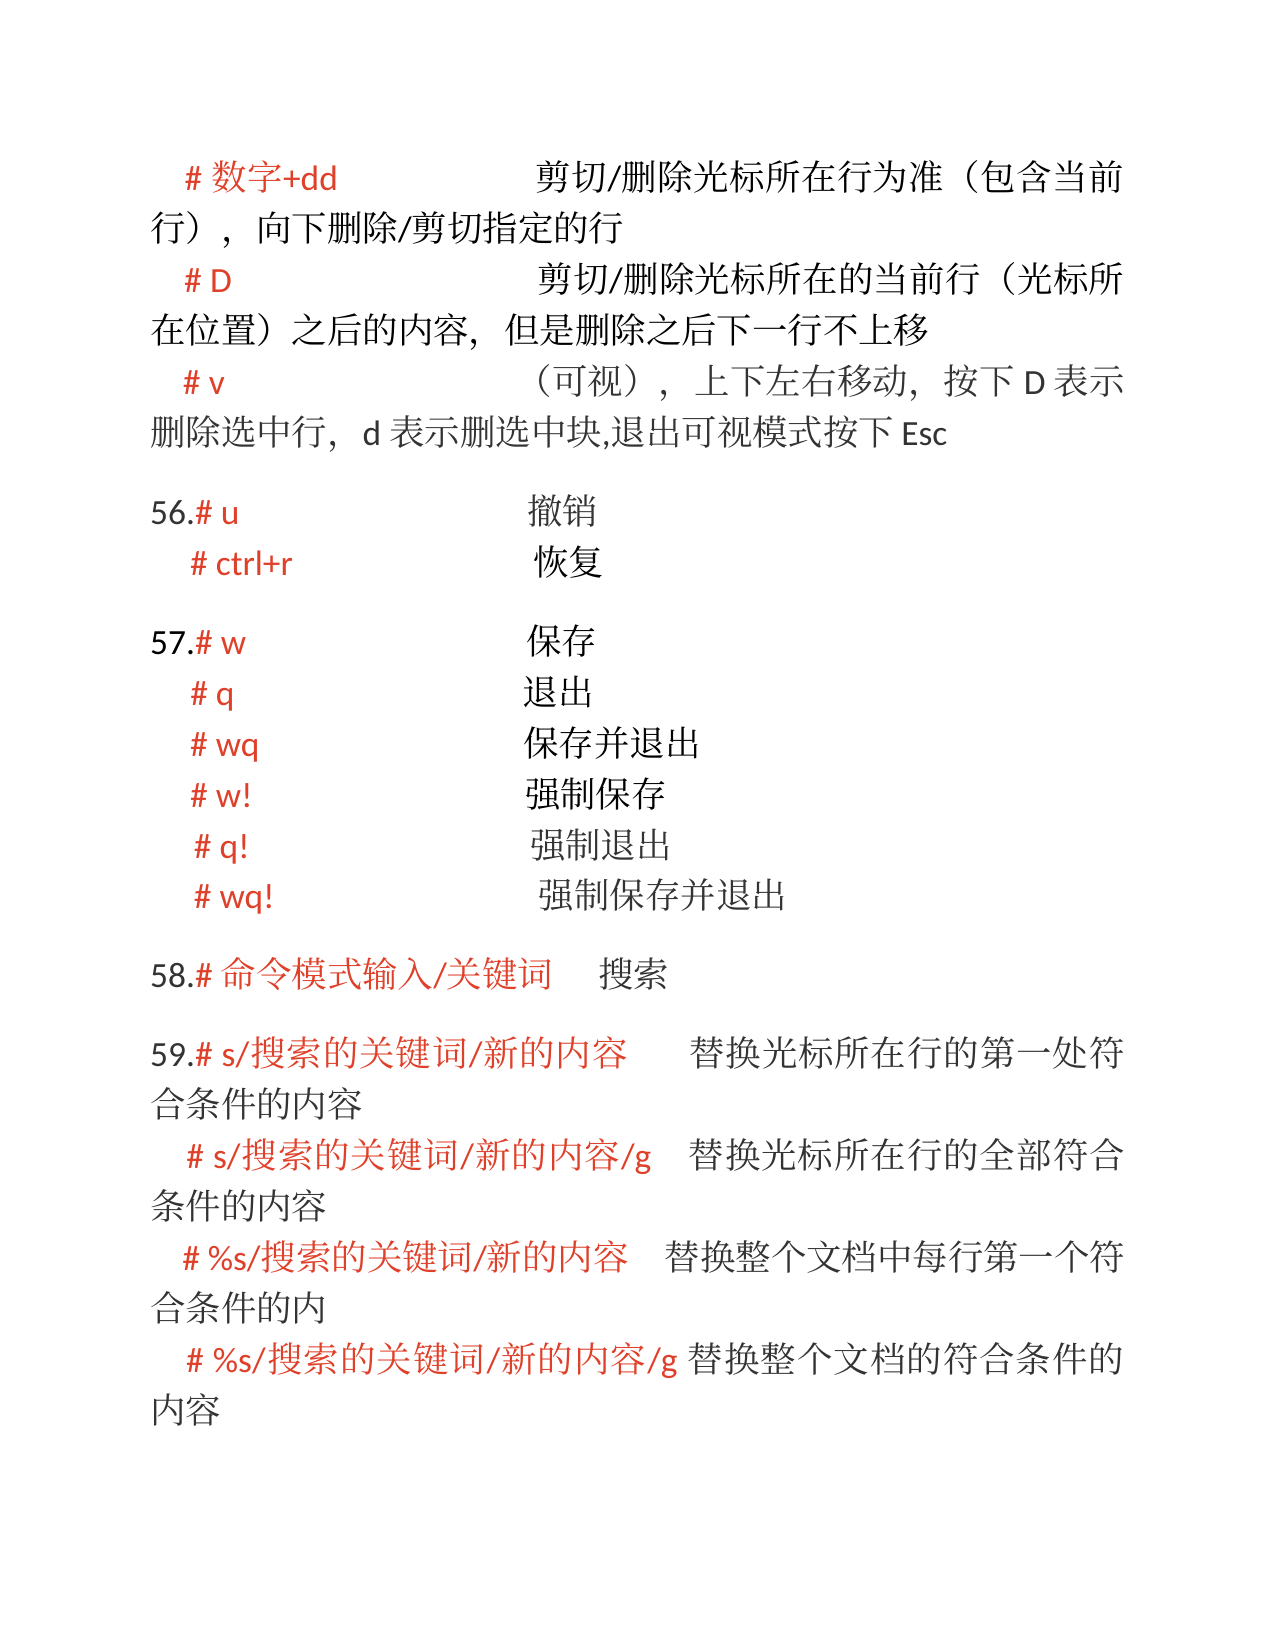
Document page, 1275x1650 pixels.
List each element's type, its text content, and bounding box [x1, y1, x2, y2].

text 56.# u 撤销 [150, 484, 1125, 534]
text # D 剪切/删除光标所在的当前行（光标所在位置）之后的内容，但是删除之后下一行不上移 [150, 252, 1125, 354]
text # s/搜索的关键词/新的内容/g 替换光标所在行的全部符合条件的内容 [150, 1128, 1125, 1230]
text # ctrl+r 恢复 [150, 534, 1125, 586]
text 58.# 命令模式输入/关键词 搜索 [150, 947, 1125, 998]
text # v （可视），上下左右移动，按下D 表示删除选中行，d 表示删选中块,退出可视模式按下Esc [150, 354, 1125, 456]
text # 数字+dd 剪切/删除光标所在行为准（包含当前行），向下删除/剪切指定的行 [150, 150, 1125, 252]
text # %s/搜索的关键词/新的内容 替换整个文档中每行第一个符合条件的内 [150, 1230, 1125, 1332]
text 59.# s/搜索的关键词/新的内容 替换光标所在行的第一处符合条件的内容 [150, 1026, 1125, 1128]
text # wq! 强制保存并退出 [194, 868, 1125, 919]
text # q 退出 [150, 664, 1125, 715]
text # wq 保存并退出 [150, 715, 1125, 766]
text 57.# w 保存 [150, 613, 1125, 664]
text # q! 强制退出 [194, 817, 1125, 868]
text # w! 强制保存 [150, 766, 1125, 817]
text # %s/搜索的关键词/新的内容/g 替换整个文档的符合条件的内容 [150, 1332, 1125, 1434]
